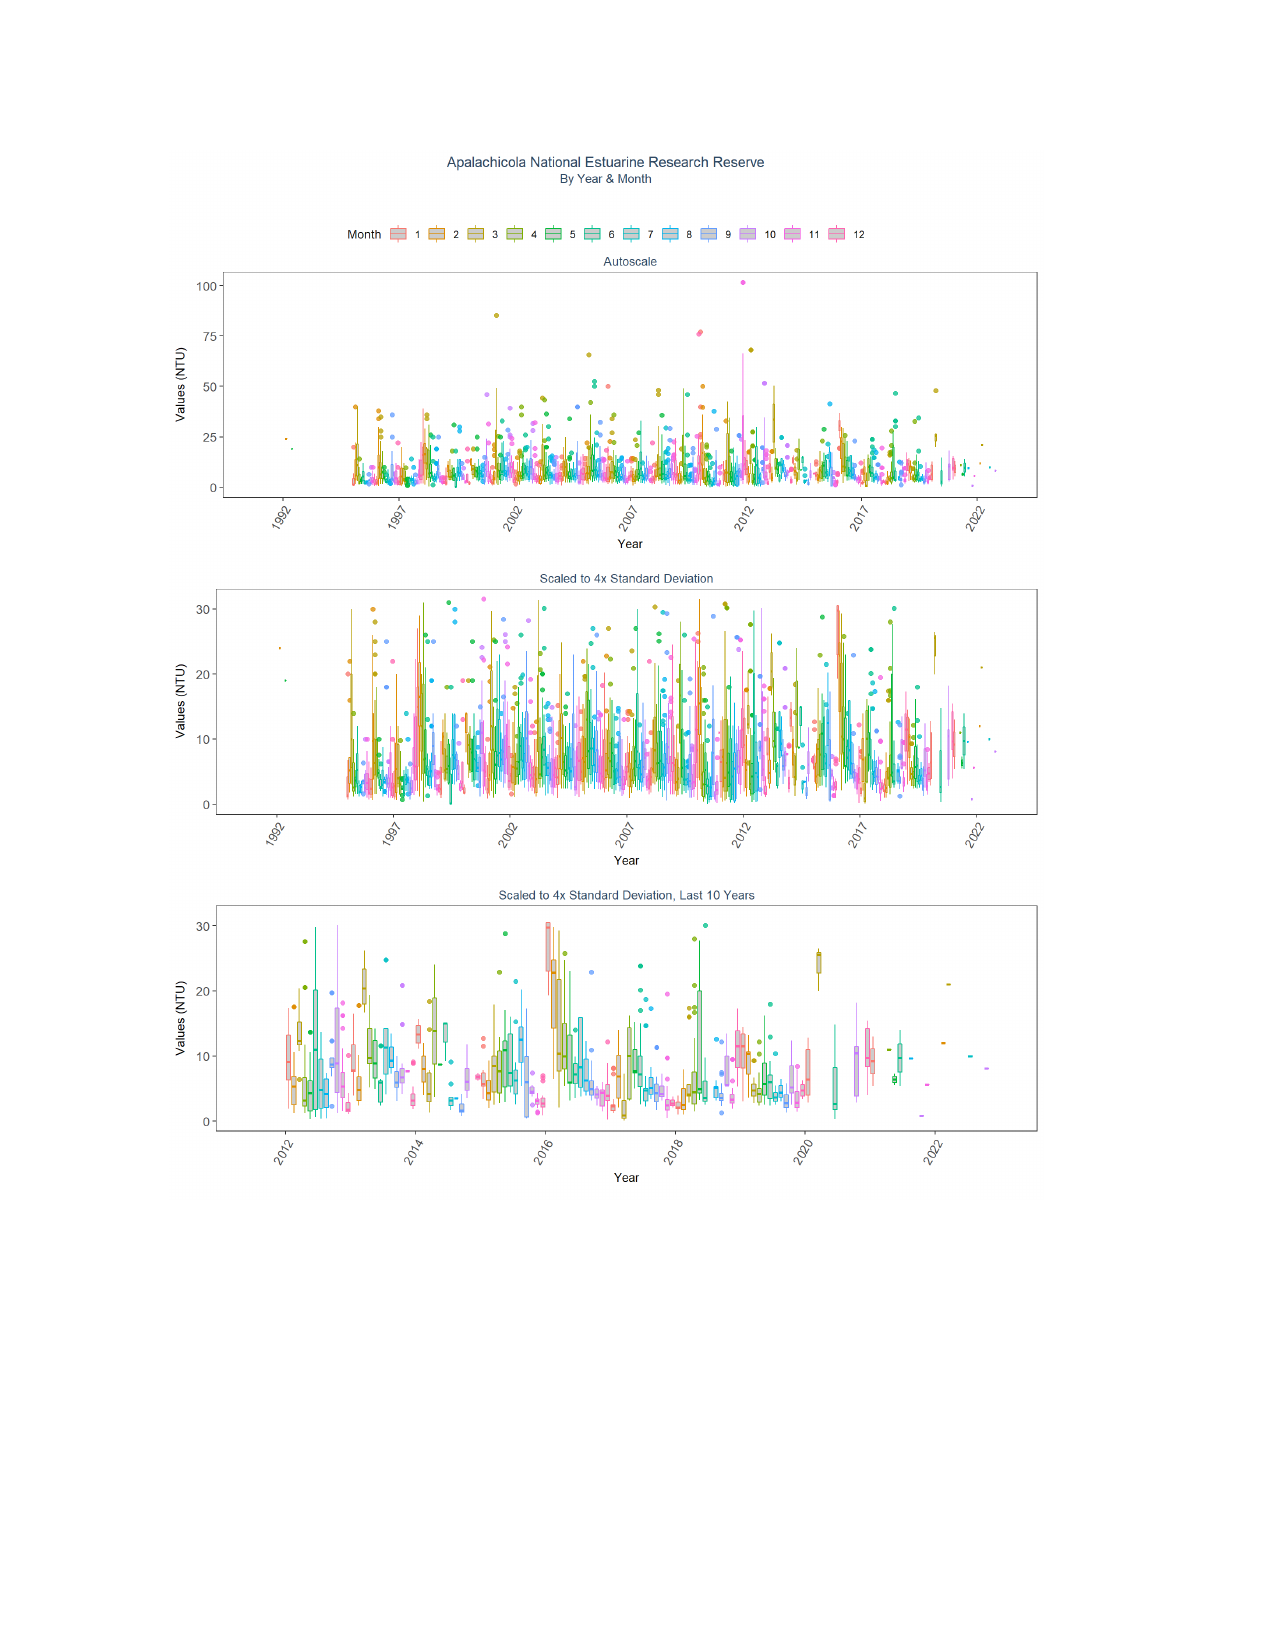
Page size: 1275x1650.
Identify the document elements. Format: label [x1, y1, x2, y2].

picture [168, 150, 1044, 1200]
